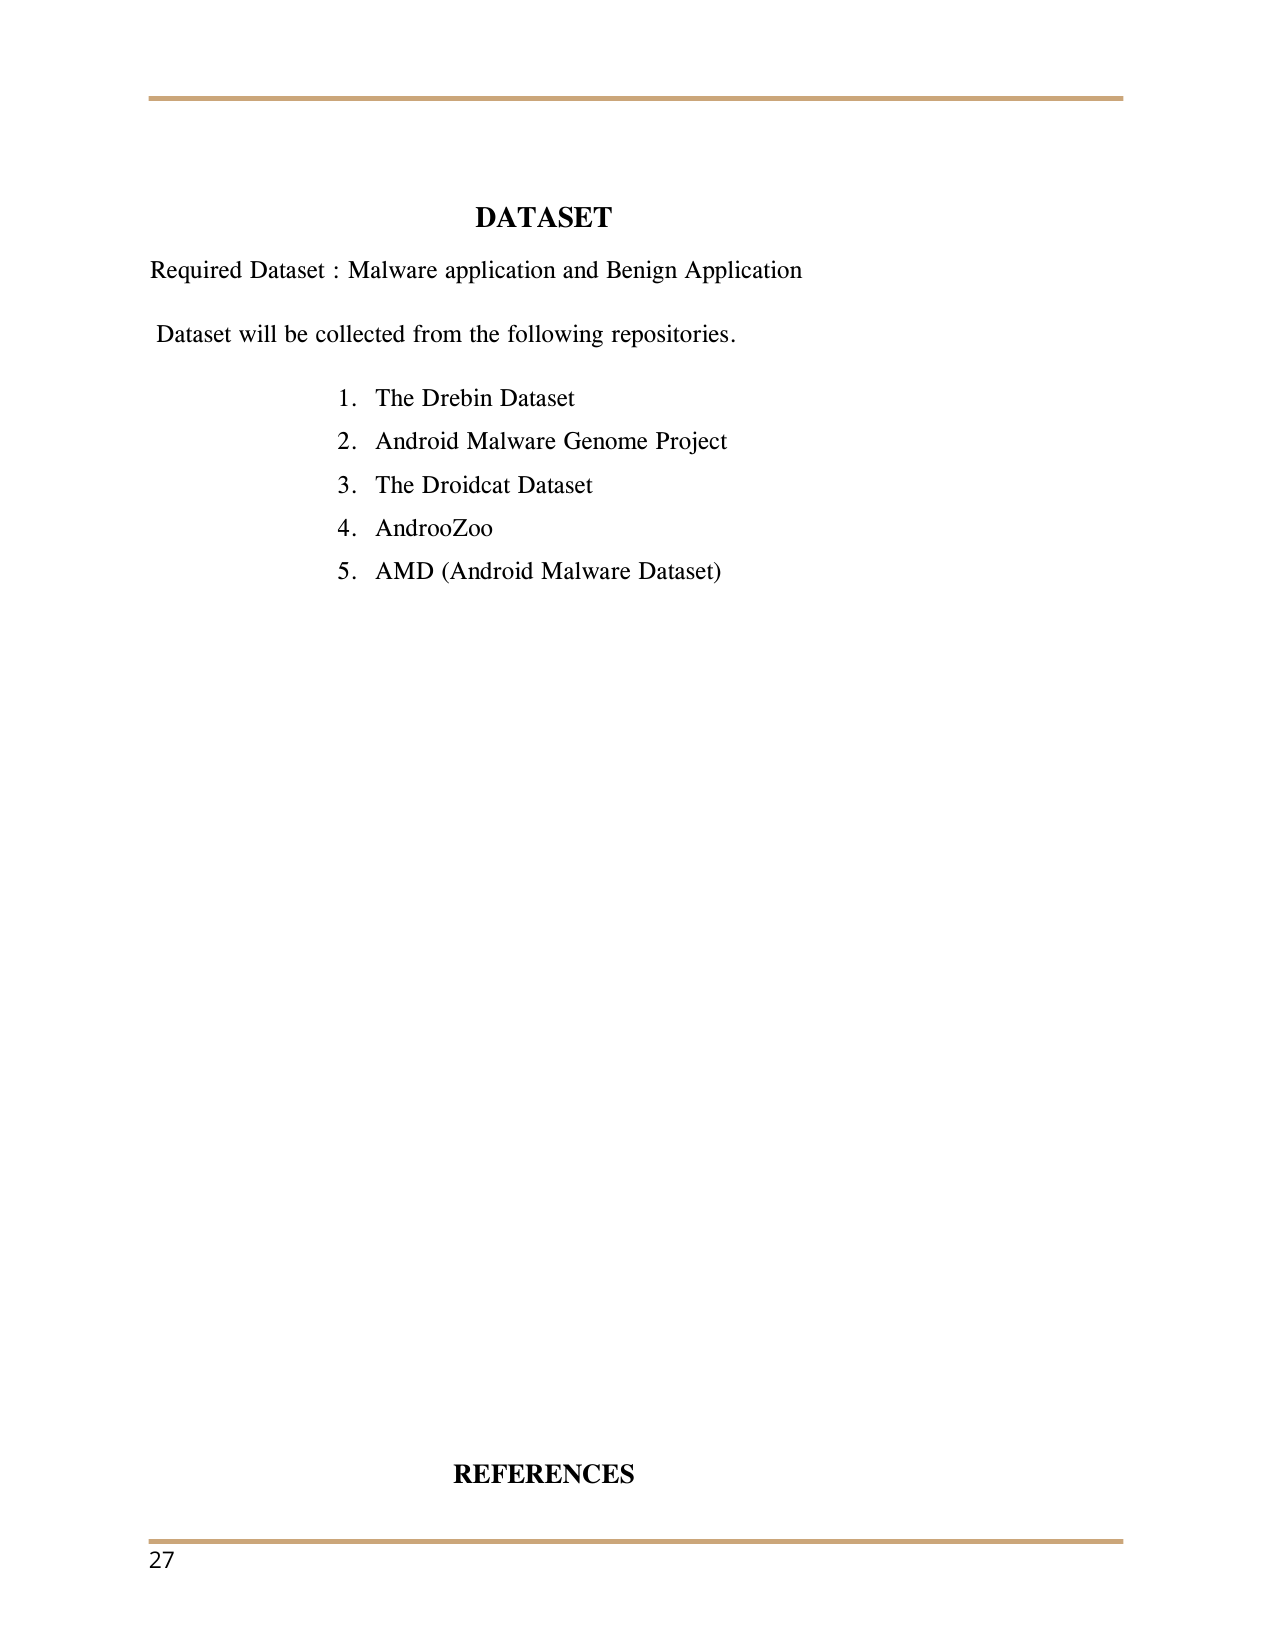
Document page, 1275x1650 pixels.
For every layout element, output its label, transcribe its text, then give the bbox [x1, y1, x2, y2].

text Required Dataset : Malware application and Benign Application [150, 256, 1125, 284]
list AndrooZoo [337, 513, 1125, 542]
picture [148, 96, 1124, 101]
list Android Malware Genome Project [337, 427, 1125, 456]
subtitle REFERENCES [148, 1458, 939, 1490]
list The Droidcat Dataset [337, 470, 1125, 499]
list AMD (Android Malware Dataset) [337, 557, 1125, 586]
text Dataset will be collected from the following repositories. [148, 320, 1125, 349]
picture [148, 1539, 1124, 1544]
subtitle DATASET [148, 200, 939, 235]
list The Drebin Dataset [337, 384, 1125, 413]
